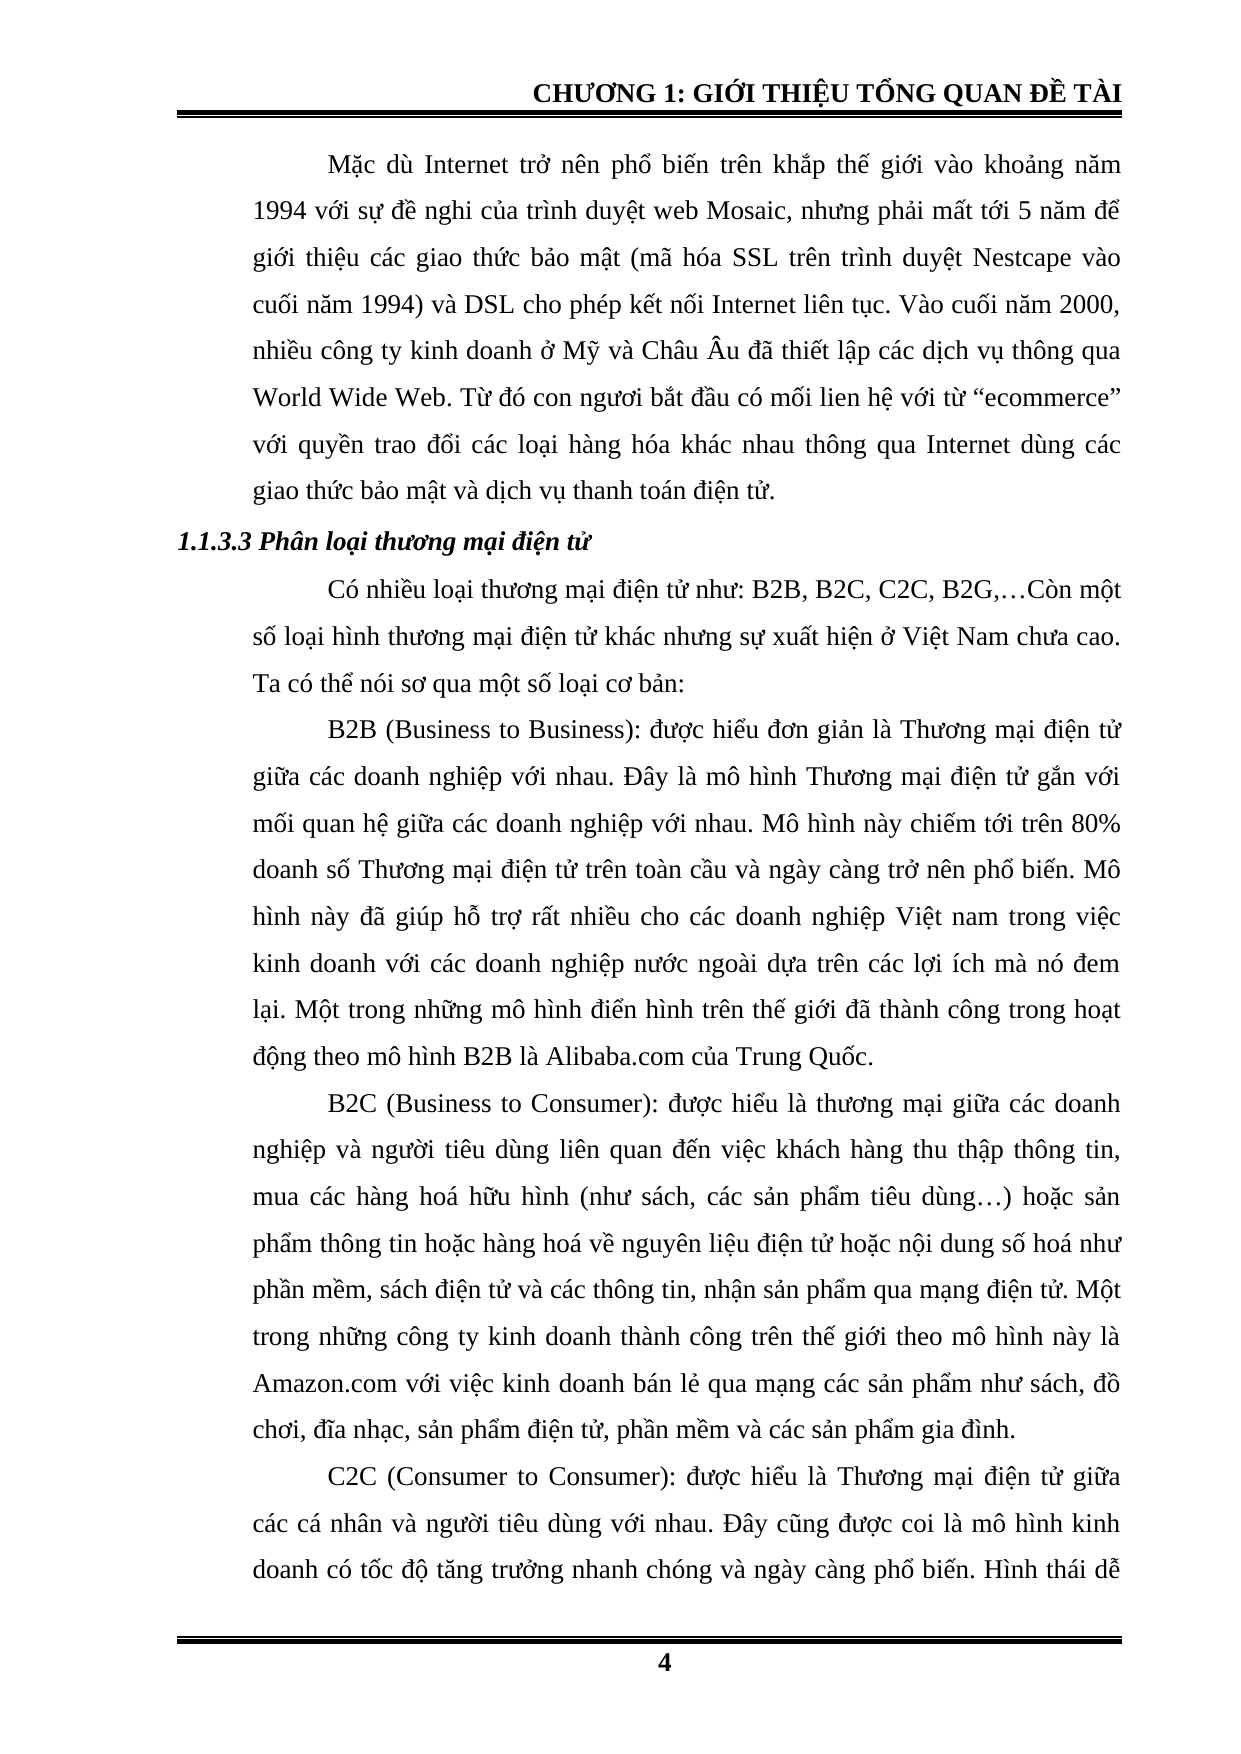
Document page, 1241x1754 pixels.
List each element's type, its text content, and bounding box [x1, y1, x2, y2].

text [252, 1460, 1122, 1584]
subtitle 1.1.3.3 Phân loại thương mại điện tử [177, 525, 1122, 556]
text Có nhiều loại thương mại điện tử như: B2B, B2C, C2C, B2G,…Còn một số loại hình thương mại điện tử khác nhưng sự xuất hiện ở Việt Nam chưa cao. Ta có thể nói sơ qua một số loại cơ bản: [252, 573, 1122, 698]
text Mặc dù Internet trở nên phổ biến trên khắp thế giới vào khoảng năm 1994 với sự đề nghi của trình duyệt web Mosaic, nhưng phải mất tới 5 năm để giới thiệu các giao thức bảo mật (mã hóa SSL trên trình duyệt Nestcape vào cuối năm 1994) và DSL cho phép kết nối Internet liên tục. Vào cuối năm 2000, nhiều công ty kinh doanh ở Mỹ và Châu Âu đã thiết lập các dịch vụ thông qua World Wide Web. Từ đó con ngươi bắt đầu có mối lien hệ với từ “ecommerce” với quyền trao đổi các loại hàng hóa khác nhau thông qua Internet dùng các giao thức bảo mật và dịch vụ thanh toán điện tử. [252, 148, 1122, 506]
text B2C (Business to Consumer): được hiểu là thương mại giữa các doanh nghiệp và người tiêu dùng liên quan đến việc khách hàng thu thập thông tin, mua các hàng hoá hữu hình (như sách, các sản phẩm tiêu dùng…) hoặc sản phẩm thông tin hoặc hàng hoá về nguyên liệu điện tử hoặc nội dung số hoá như phần mềm, sách điện tử và các thông tin, nhận sản phẩm qua mạng điện tử. Một trong những công ty kinh doanh thành công trên thế giới theo mô hình này là Amazon.com với việc kinh doanh bán lẻ qua mạng các sản phẩm như sách, đồ chơi, đĩa nhạc, sản phẩm điện tử, phần mềm và các sản phẩm gia đình. [252, 1087, 1122, 1444]
text B2B (Business to Business): được hiểu đơn giản là Thương mại điện tử giữa các doanh nghiệp với nhau. Đây là mô hình Thương mại điện tử gắn với mối quan hệ giữa các doanh nghiệp với nhau. Mô hình này chiếm tới trên 80% doanh số Thương mại điện tử trên toàn cầu và ngày càng trở nên phổ biến. Mô hình này đã giúp hỗ trợ rất nhiều cho các doanh nghiệp Việt nam trong việc kinh doanh với các doanh nghiệp nước ngoài dựa trên các lợi ích mà nó đem lại. Một trong những mô hình điển hình trên thế giới đã thành công trong hoạt động theo mô hình B2B là Alibaba.com của Trung Quốc. [252, 713, 1122, 1071]
